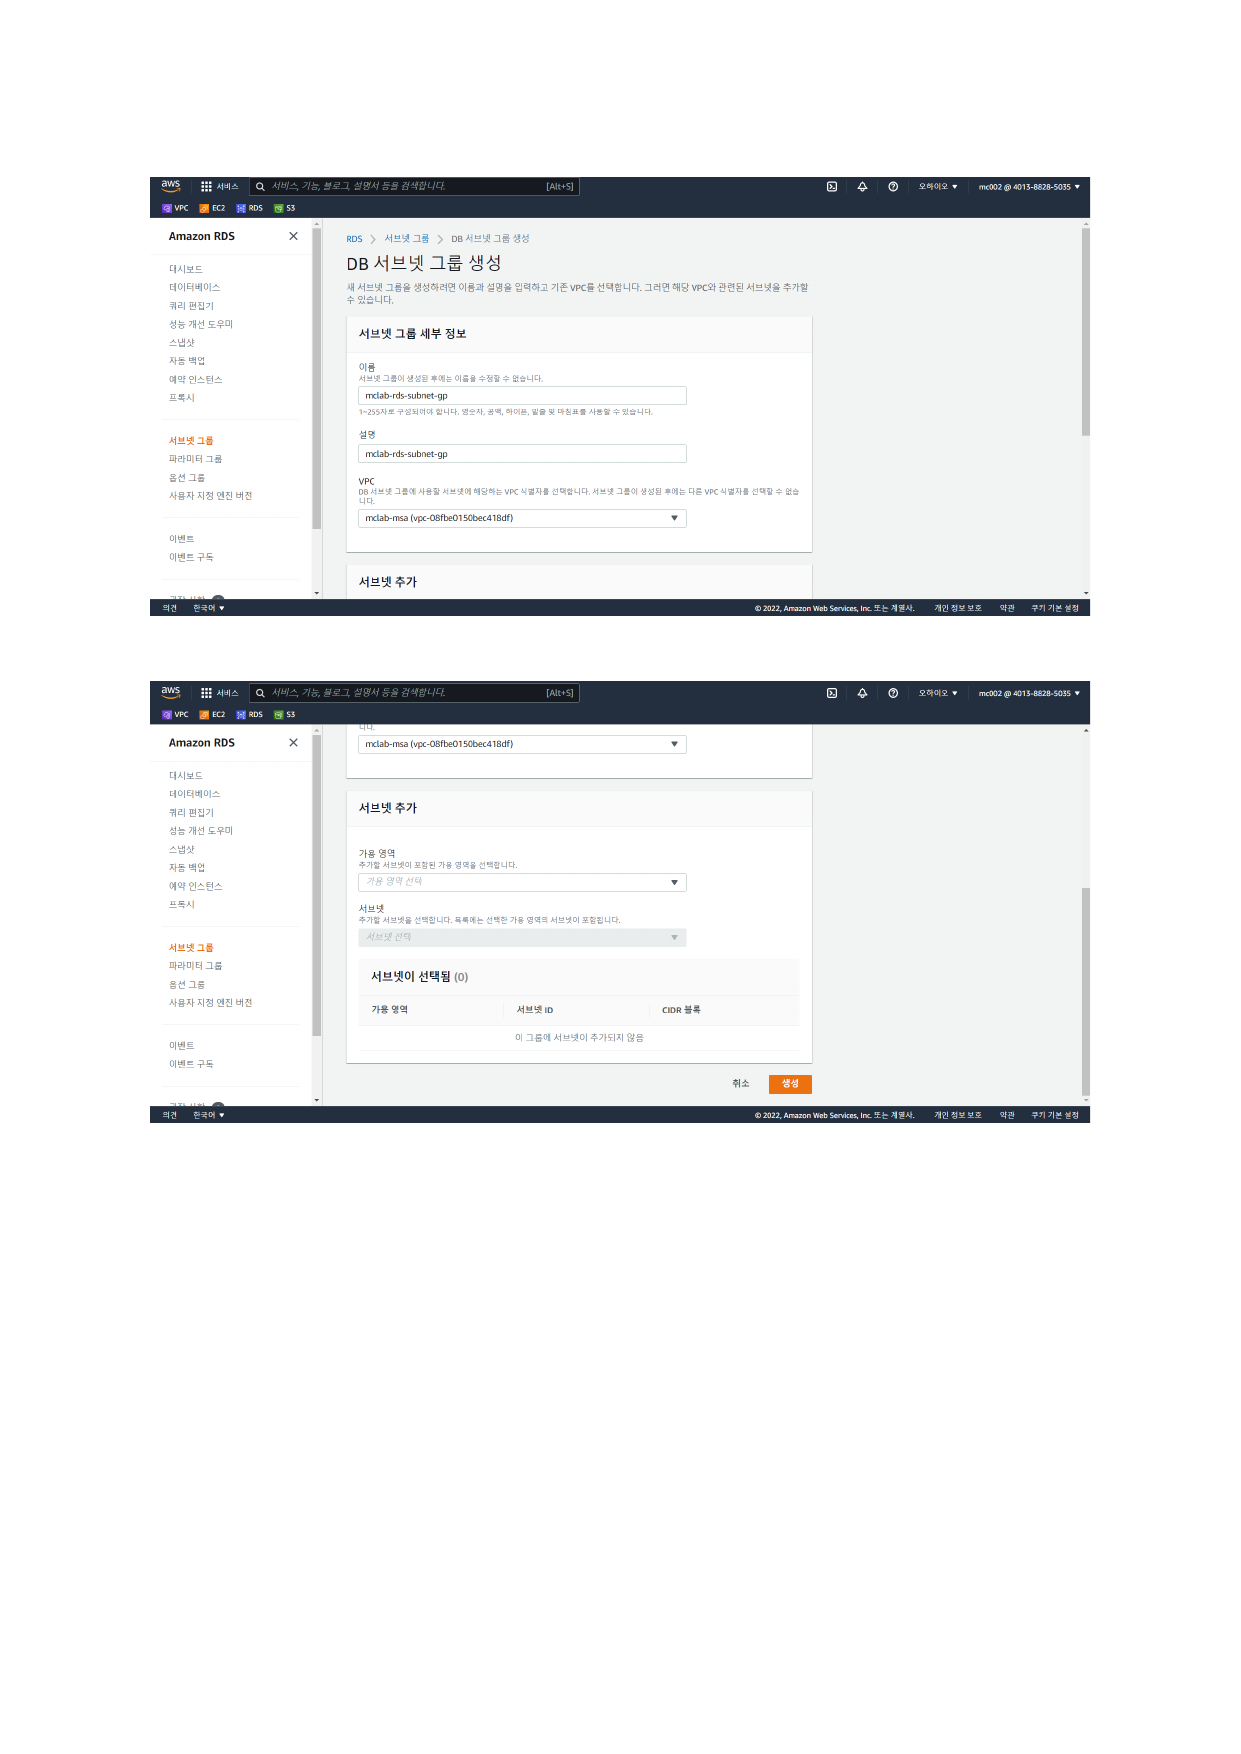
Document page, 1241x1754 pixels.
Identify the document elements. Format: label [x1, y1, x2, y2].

picture [150, 681, 1091, 1123]
picture [150, 177, 1091, 616]
